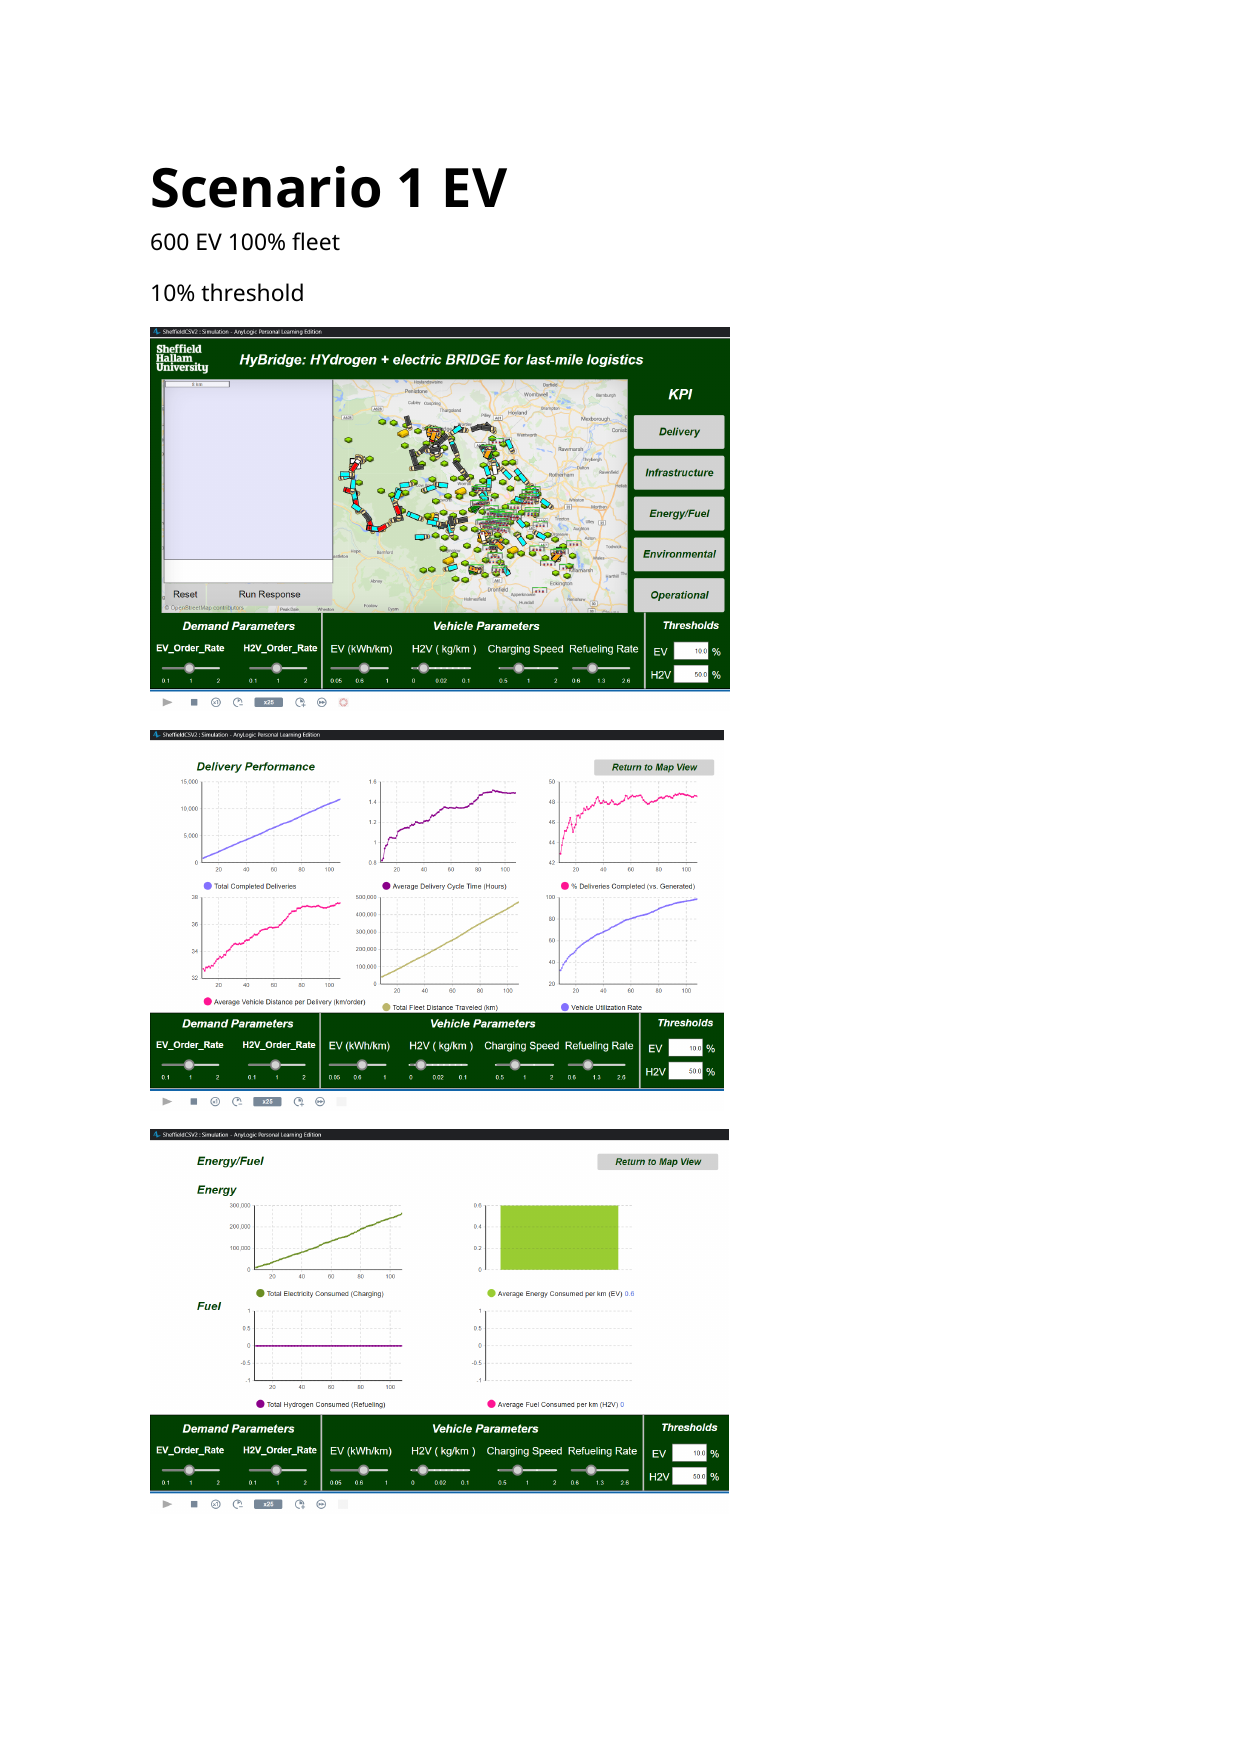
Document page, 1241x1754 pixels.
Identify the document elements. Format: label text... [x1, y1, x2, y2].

text 10% threshold [150, 277, 1090, 308]
picture [150, 730, 724, 1111]
picture [150, 327, 730, 711]
picture [150, 1129, 729, 1514]
text Scenario 1 EV 600 EV 100% fleet [150, 150, 1090, 257]
